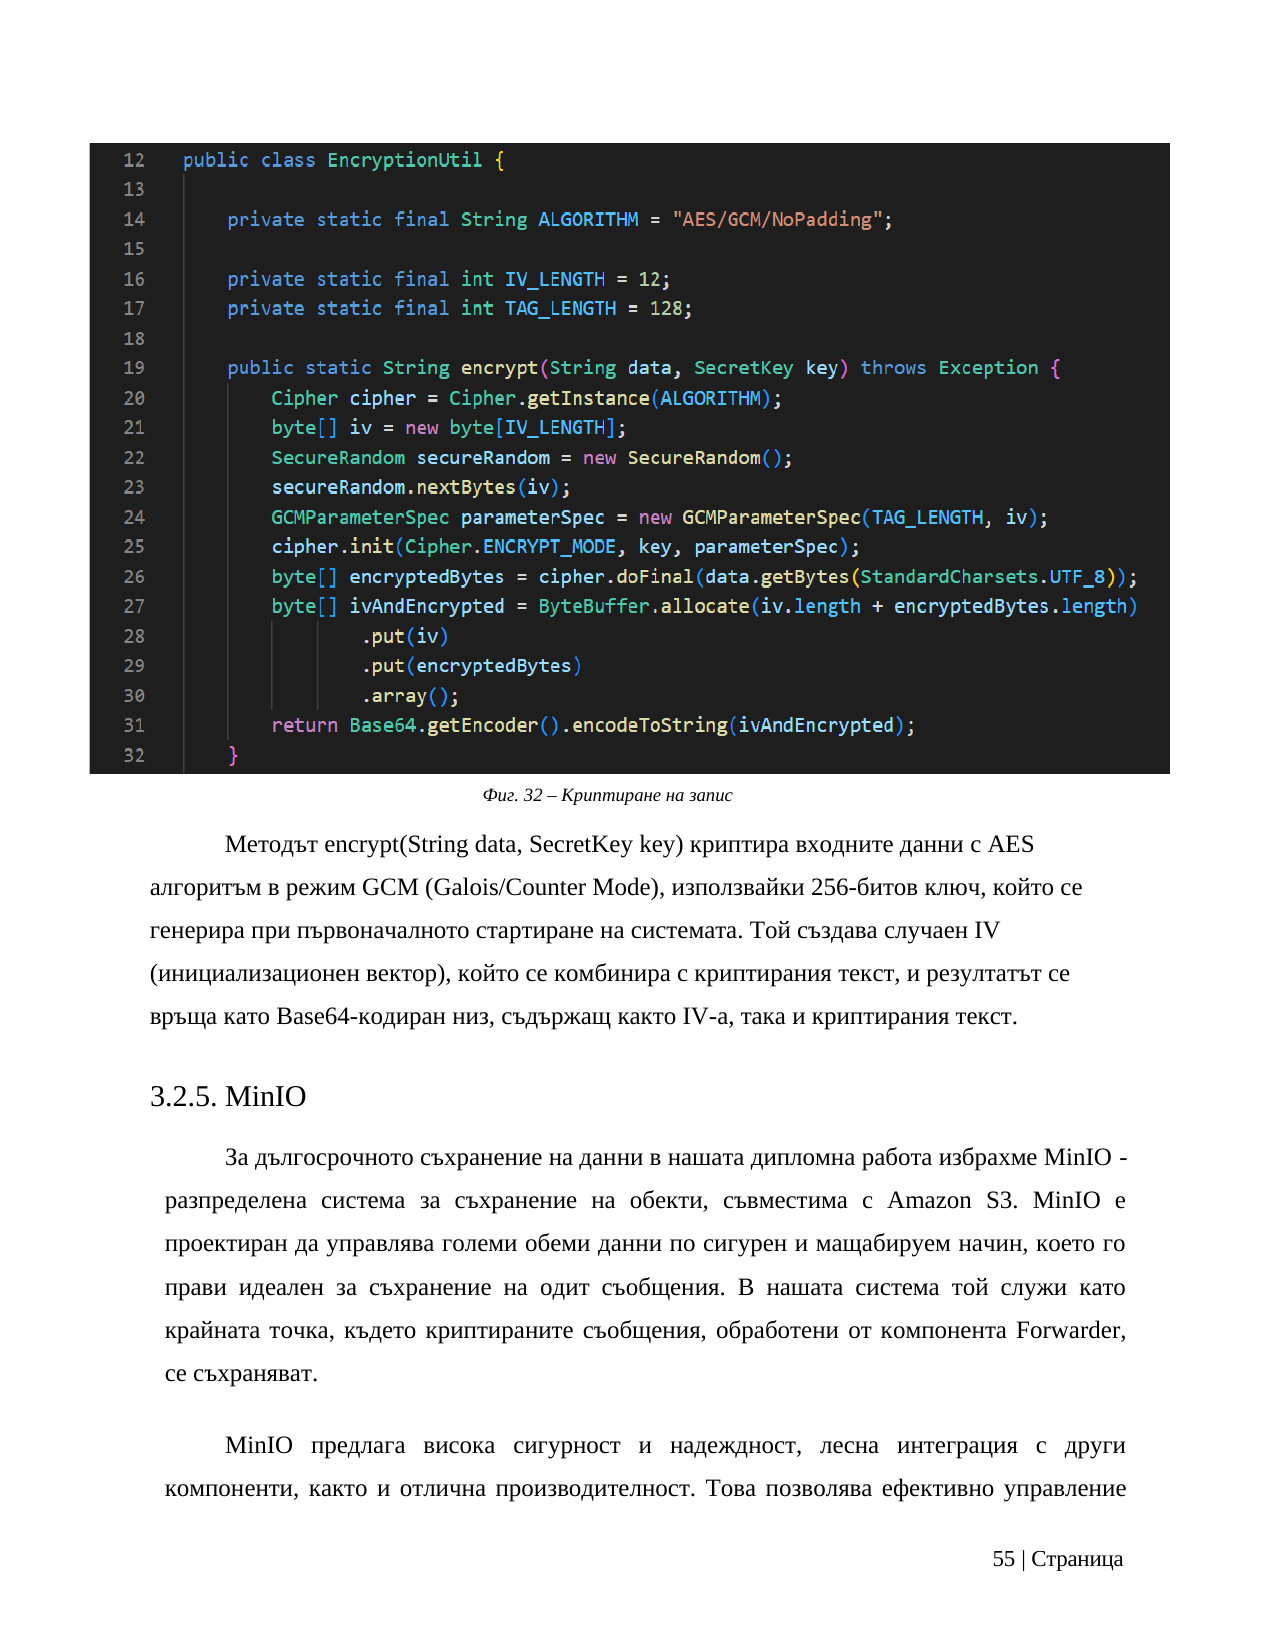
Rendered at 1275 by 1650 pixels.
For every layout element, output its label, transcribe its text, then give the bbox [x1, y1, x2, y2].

text Фиг. 32 – Криптиране на запис [89, 774, 1127, 806]
subtitle MinIO [150, 1078, 1127, 1113]
text За дългосрочното съхранение на данни в нашата дипломна работа избрахме MinIO - разпределена система за съхранение на обекти, съвместима с Amazon S3. MinIO е проектиран да управлява големи обеми данни по сигурен и мащабируем начин, което го прави идеален за съхранение на одит съобщения. В нашата система той служи като крайната точка, където криптираните съобщения, обработени от компонента Forwarder, се съхраняват. [164, 1142, 1127, 1387]
text Методът encrypt(String data, SecretKey key) криптира входните данни с AES алгоритъм в режим GCM (Galois/Counter Mode), използвайки 256-битов ключ, който се генерира при първоначалното стартиране на системата. Той създава случаен IV (инициализационен вектор), който се комбинира с криптирания текст, и резултатът се връща като Base64-кодиран низ, съдържащ както IV-а, така и криптирания текст. [149, 829, 1127, 1030]
picture [89, 143, 1170, 774]
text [164, 1430, 1127, 1502]
